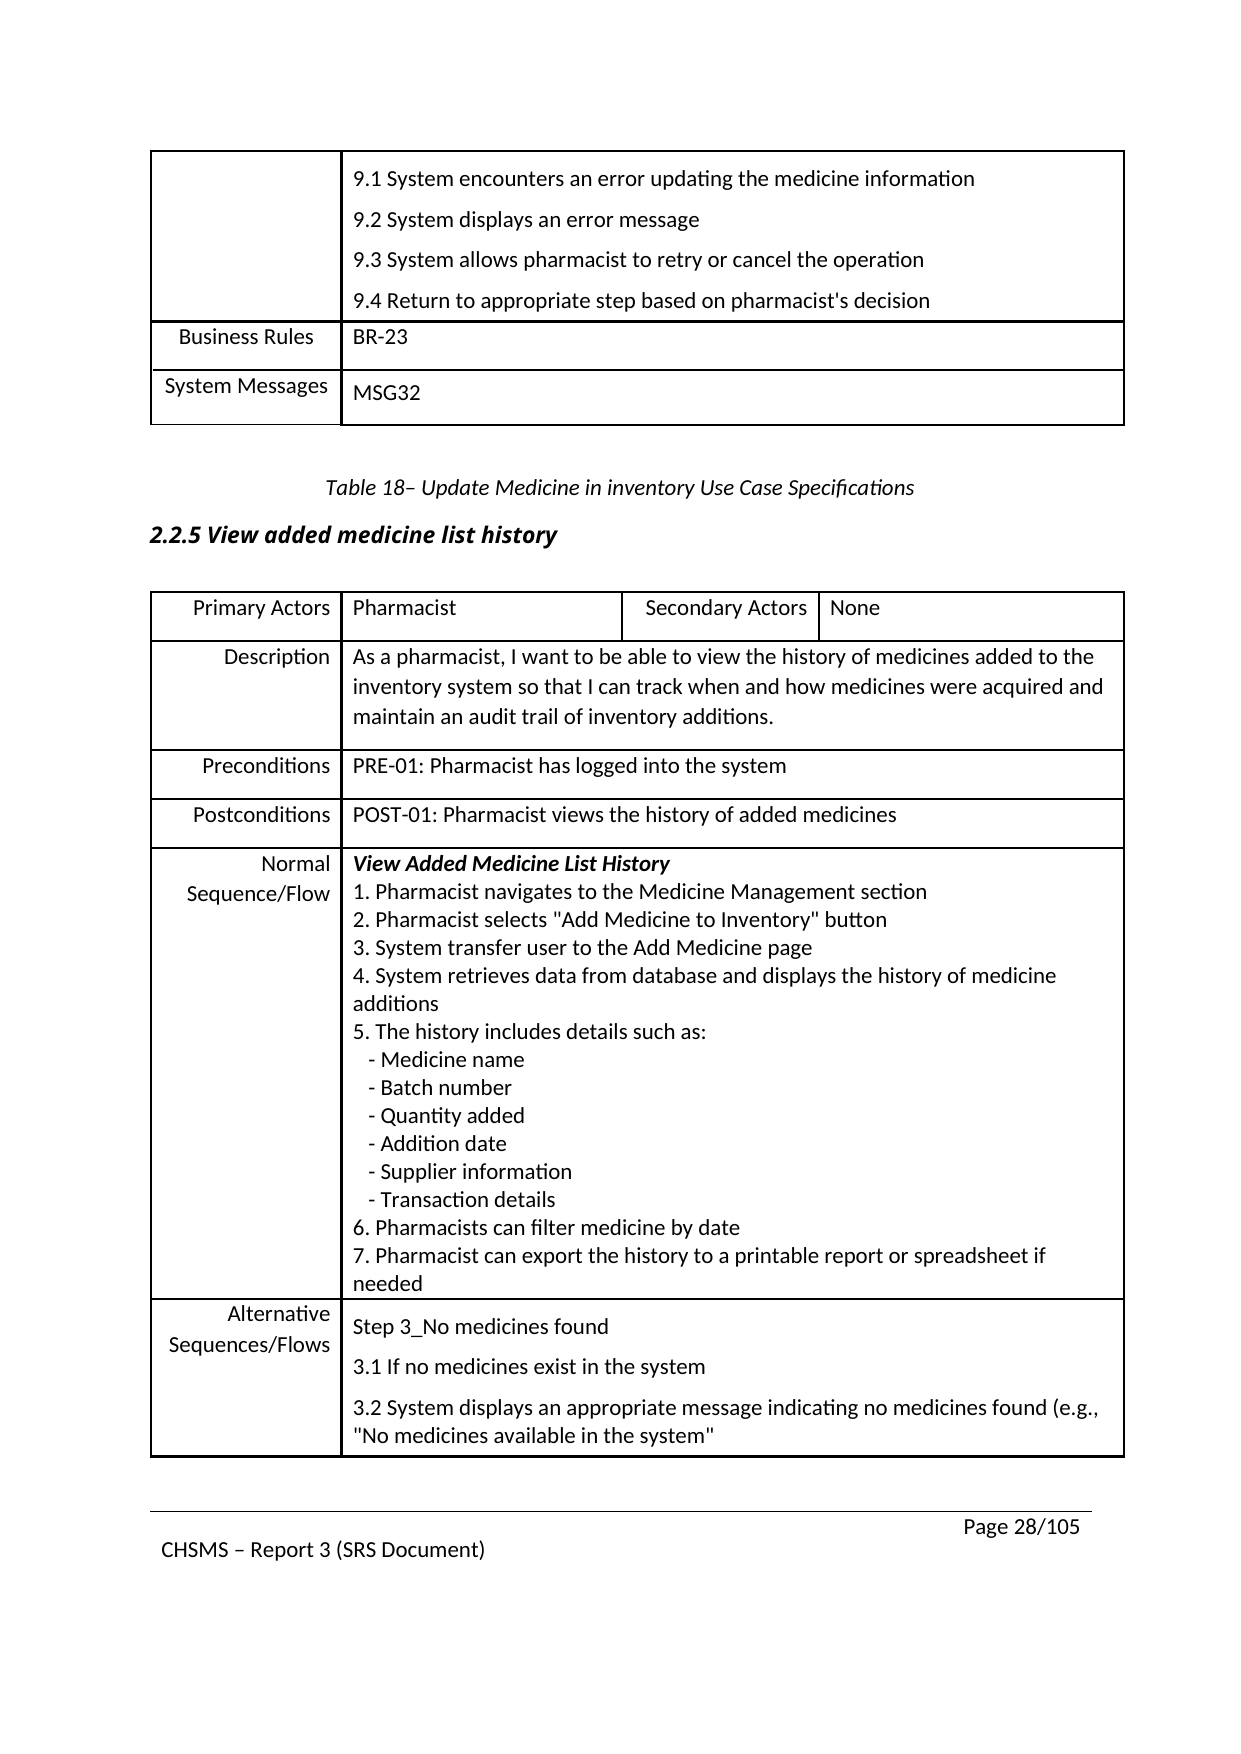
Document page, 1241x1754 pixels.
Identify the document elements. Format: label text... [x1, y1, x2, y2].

table_cell As a pharmacist, I want to be able to view the history of medicines added to the inventory system so that I can track when and how medicines were acquired and maintain an audit trail of inventory additions. [343, 642, 1123, 749]
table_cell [343, 152, 1123, 320]
table_cell MSG32 [343, 371, 1123, 424]
table_cell Business Rules [152, 323, 340, 369]
table_header Secondary Actors [623, 593, 818, 640]
table_cell Normal Sequence/Flow [152, 849, 340, 1297]
table_cell Alternative Sequences/Flows [152, 1300, 340, 1455]
table_header Primary Actors [152, 593, 340, 640]
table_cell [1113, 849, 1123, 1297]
table_cell POST-01: Pharmacist views the history of added medicines [343, 800, 1123, 847]
text Table 18– Update Medicine in inventory Use Case Specifications [150, 473, 1093, 501]
table_cell System Messages [152, 370, 340, 424]
table_cell Preconditions [152, 751, 340, 798]
table_header Pharmacist [343, 593, 621, 640]
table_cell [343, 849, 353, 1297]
subtitle 2.2.5 View added medicine list history [150, 519, 1093, 551]
table_cell Postconditions [152, 800, 340, 847]
table_header None [820, 593, 1123, 640]
table_cell Description [152, 642, 340, 749]
table_cell Step 3_No medicines found 3.1 If no medicines exist in the system 3.2 System displays an appropriate message indicating no medicines found (e.g., "No medicines available in the system" [343, 1300, 1123, 1455]
table_cell BR-23 [343, 323, 1123, 369]
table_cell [152, 152, 340, 320]
table_cell PRE-01: Pharmacist has logged into the system [343, 751, 1123, 798]
